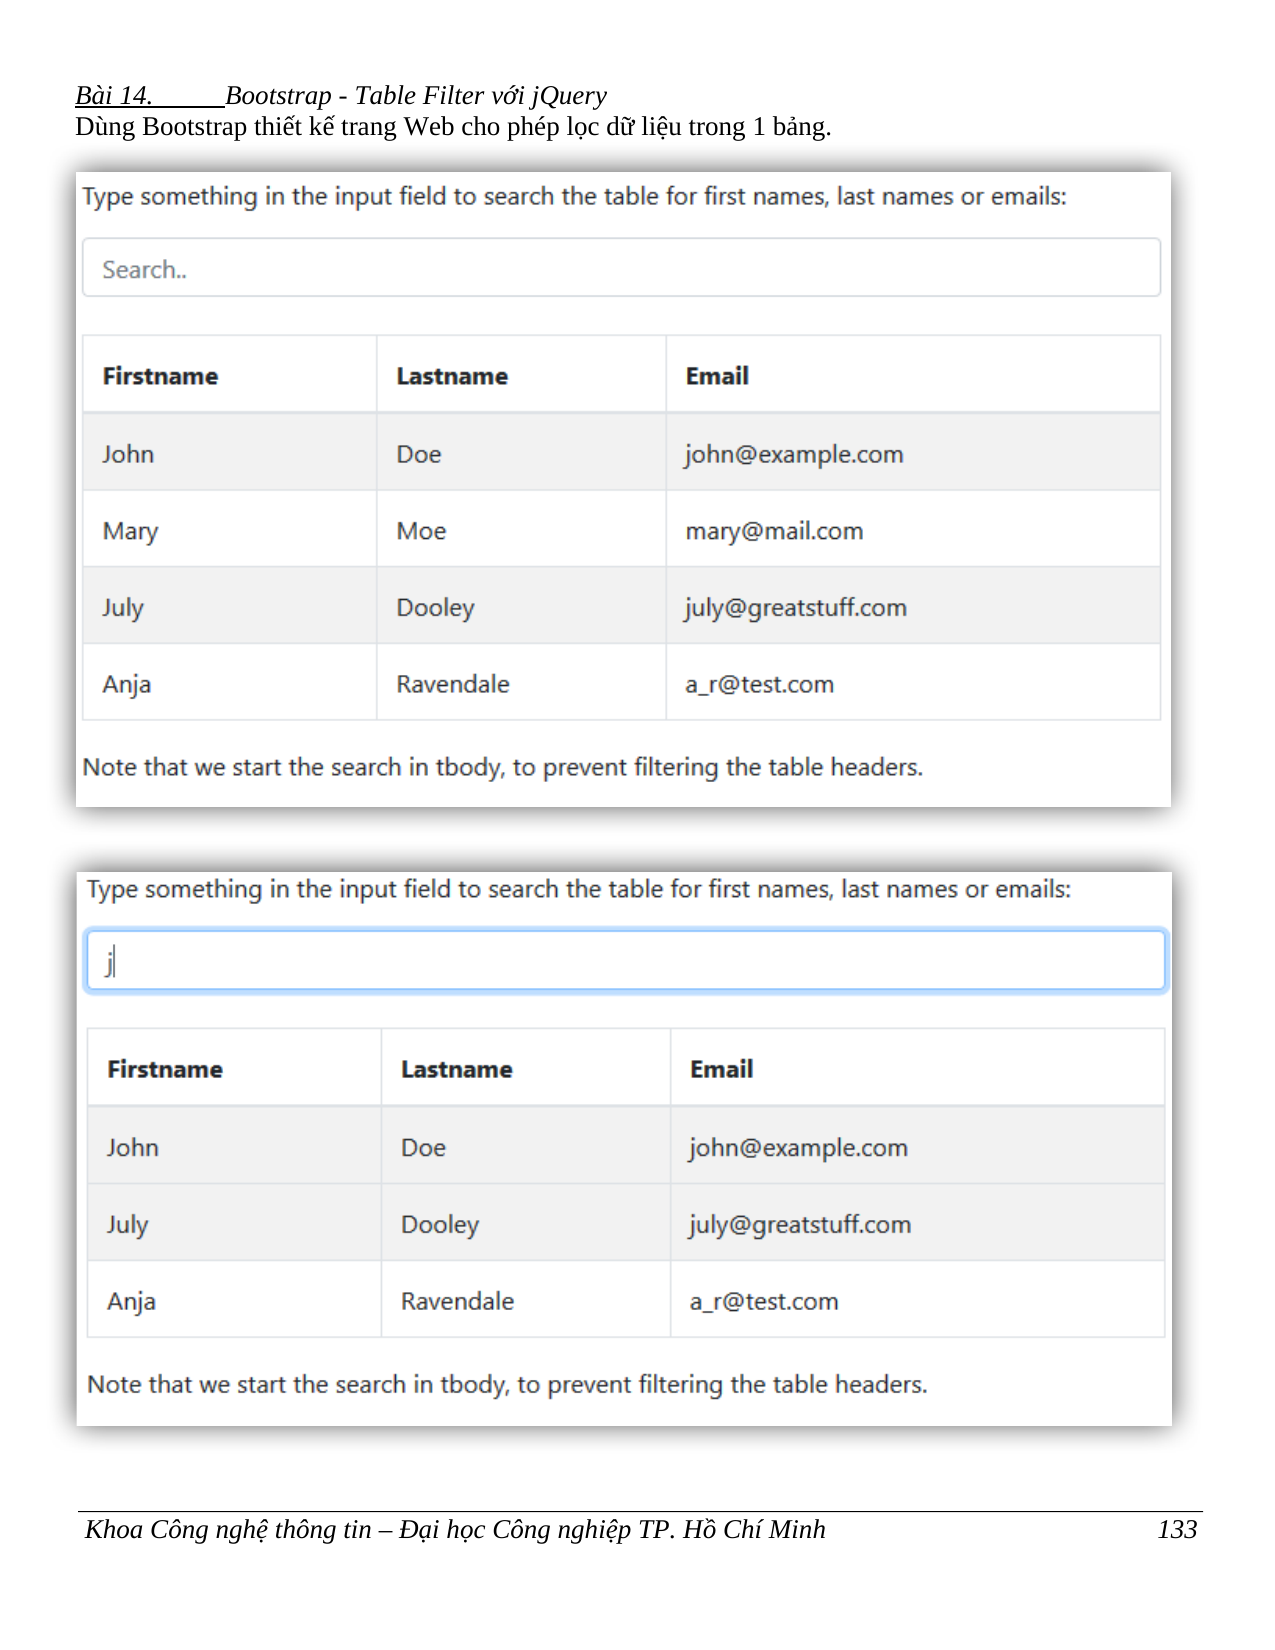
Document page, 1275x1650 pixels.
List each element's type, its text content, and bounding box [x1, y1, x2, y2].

text Dùng Bootstrap thiết kế trang Web cho phép lọc dữ liệu trong 1 bảng. [75, 110, 1200, 141]
picture [76, 872, 1172, 1426]
subtitle Bootstrap - Table Filter với jQuery [75, 79, 1200, 110]
picture [76, 172, 1171, 807]
